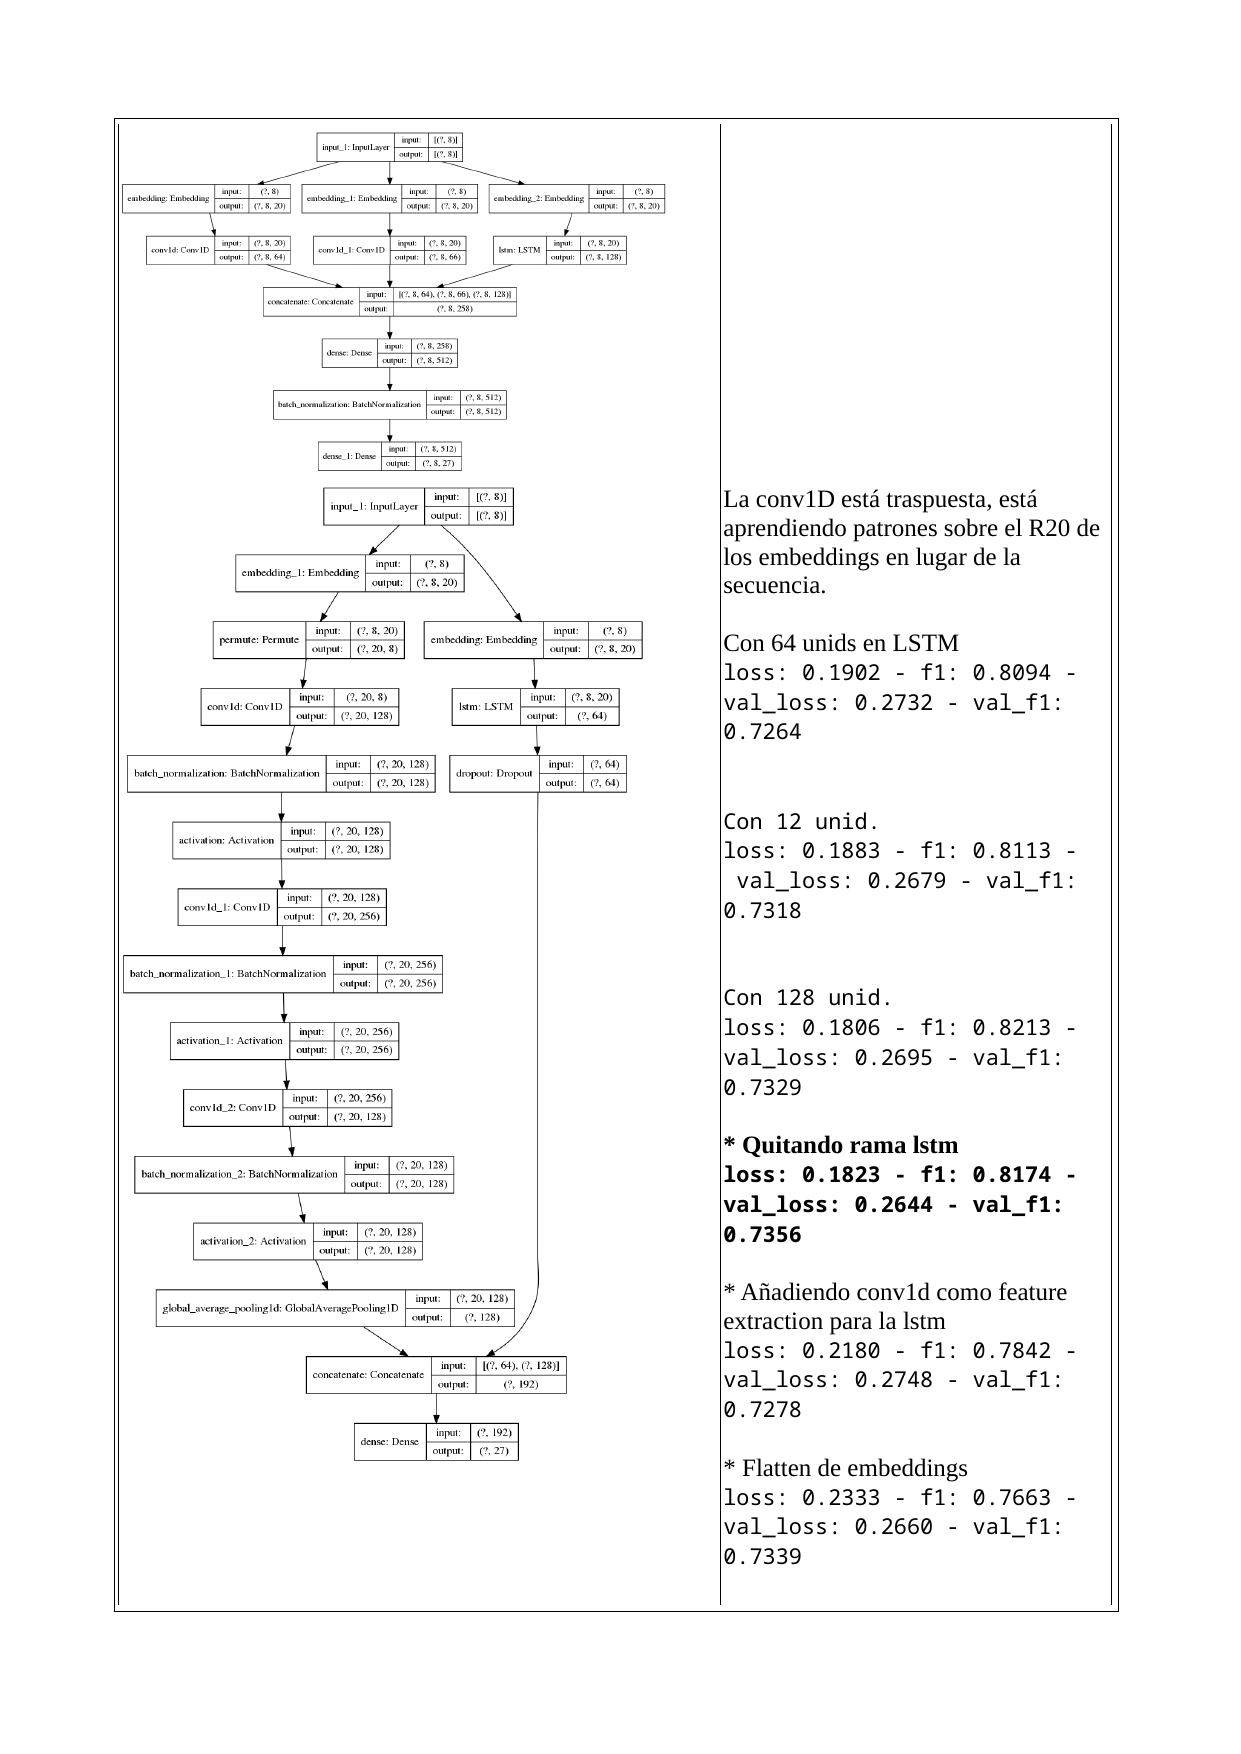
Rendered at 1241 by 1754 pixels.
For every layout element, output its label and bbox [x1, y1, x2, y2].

picture [120, 130, 667, 473]
table_cell [115, 119, 1118, 1611]
picture [120, 484, 645, 1464]
